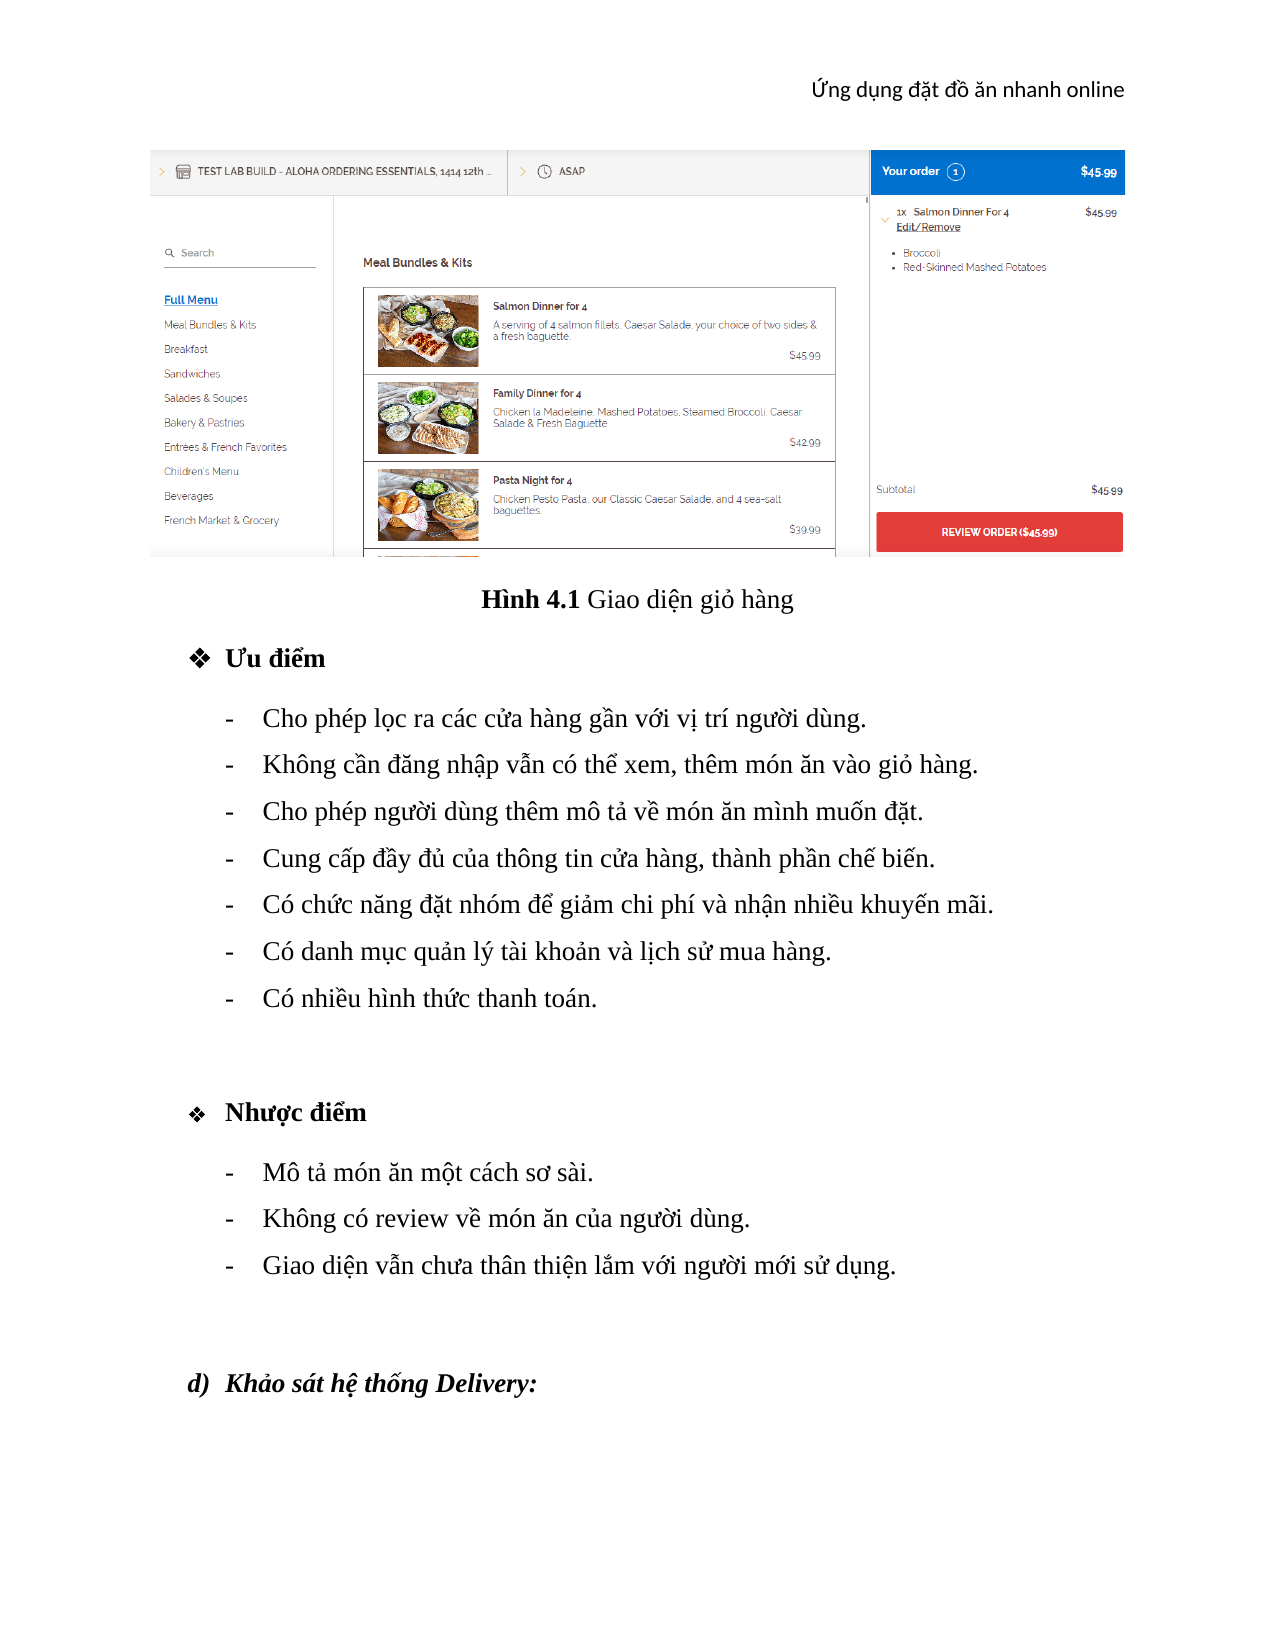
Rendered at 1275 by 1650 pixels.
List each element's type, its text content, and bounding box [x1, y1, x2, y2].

list Có chức năng đặt nhóm để giảm chi phí và nhận nhiều khuyến mãi. [225, 888, 1125, 919]
list Không cần đăng nhập vẫn có thể xem, thêm món ăn vào giỏ hàng. [225, 748, 1125, 779]
list Cho phép người dùng thêm mô tả về món ăn mình muốn đặt. [225, 795, 1125, 826]
list Không có review về món ăn của người dùng. [225, 1202, 1125, 1233]
list Khảo sát hệ thống Delivery: [187, 1367, 1125, 1398]
list Mô tả món ăn một cách sơ sài. [225, 1156, 1125, 1187]
list Ưu điểm [187, 642, 1125, 674]
list Cung cấp đầy đủ của thông tin cửa hàng, thành phần chế biến. [225, 842, 1125, 873]
text Hình 4.1 Giao diện giỏ hàng [150, 583, 1125, 614]
list Có danh mục quản lý tài khoản và lịch sử mua hàng. [225, 935, 1125, 966]
list Nhược điểm [187, 1097, 1125, 1128]
list Cho phép lọc ra các cửa hàng gần với vị trí người dùng. [225, 702, 1125, 733]
list Giao diện vẫn chưa thân thiện lắm với người mới sử dụng. [225, 1249, 1125, 1280]
list Có nhiều hình thức thanh toán. [225, 982, 1125, 1013]
picture [150, 150, 1125, 557]
